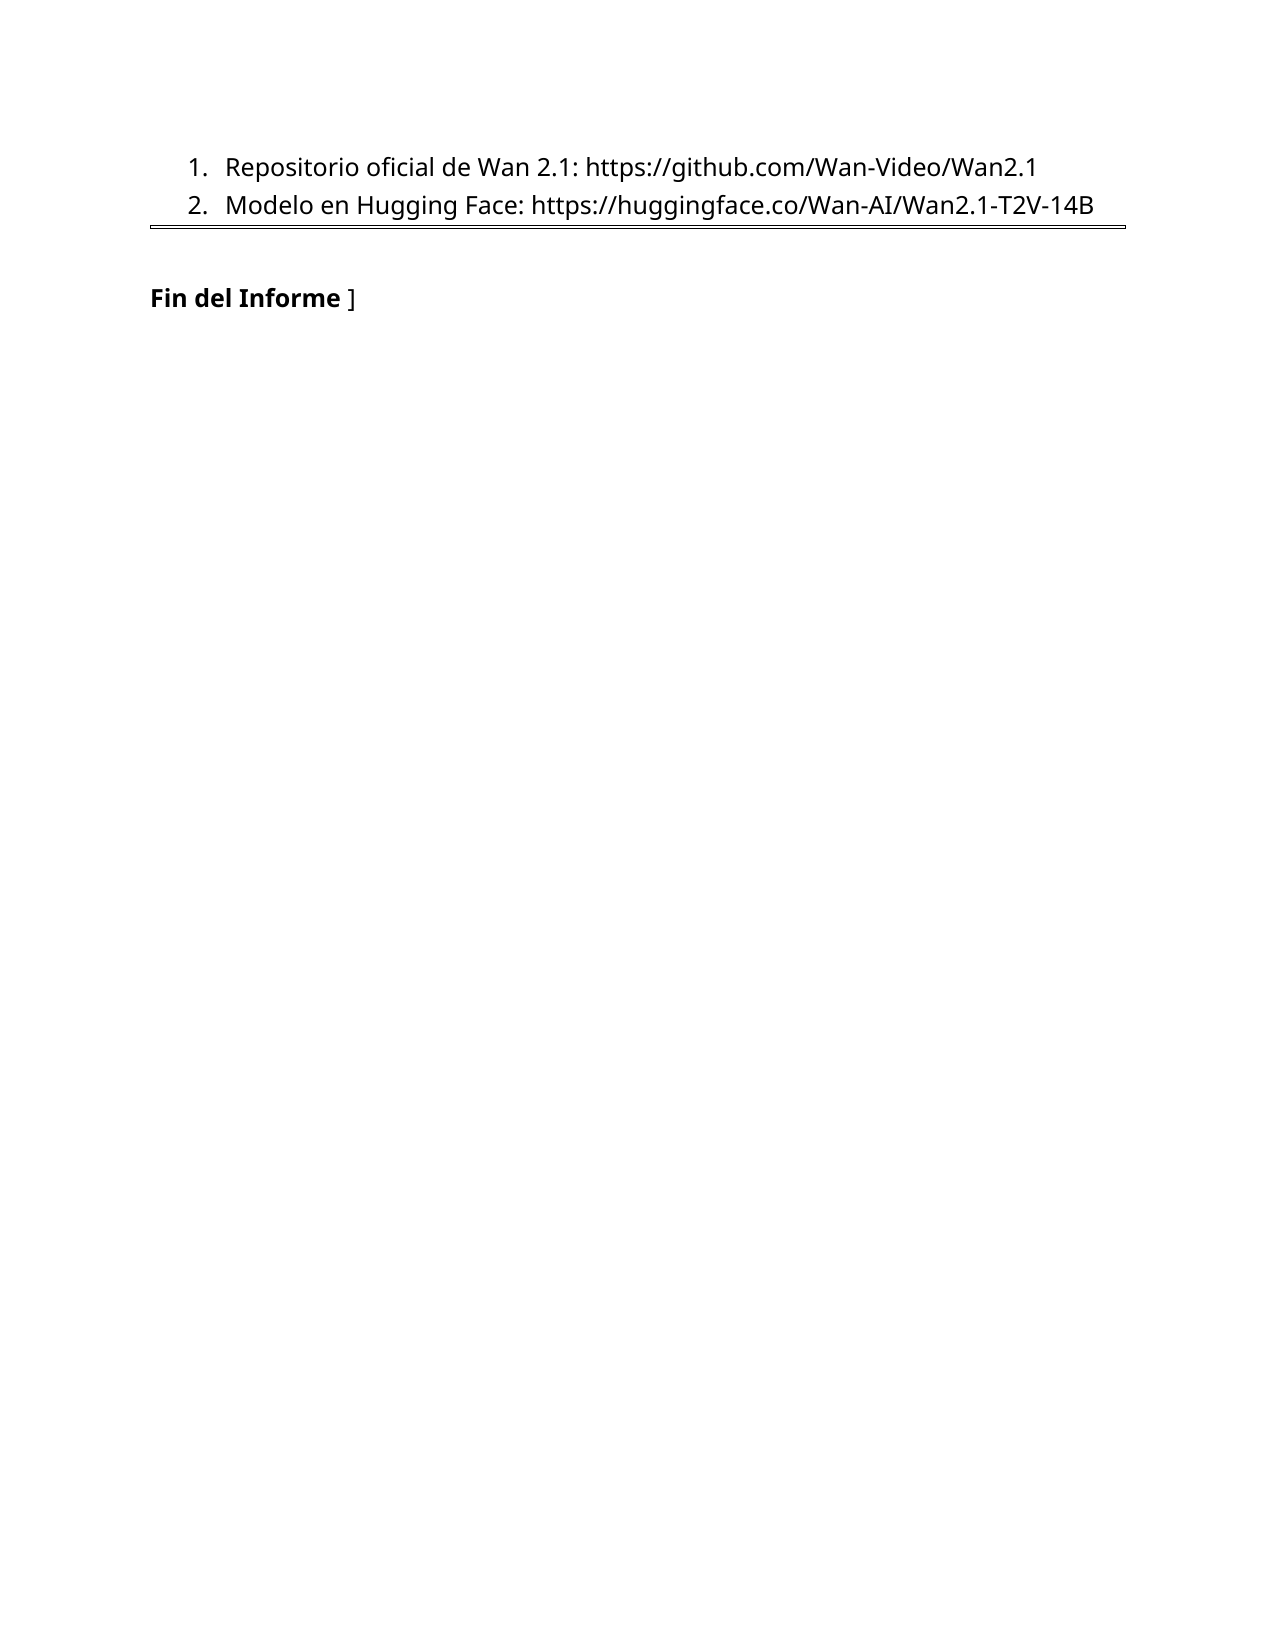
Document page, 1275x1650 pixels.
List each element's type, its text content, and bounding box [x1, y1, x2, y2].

list Repositorio oficial de Wan 2.1: https://github.com/Wan-Video/Wan2.1 [187, 150, 1125, 184]
list Modelo en Hugging Face: https://huggingface.co/Wan-AI/Wan2.1-T2V-14B [187, 188, 1125, 222]
text Fin del Informe ] [150, 281, 1125, 314]
